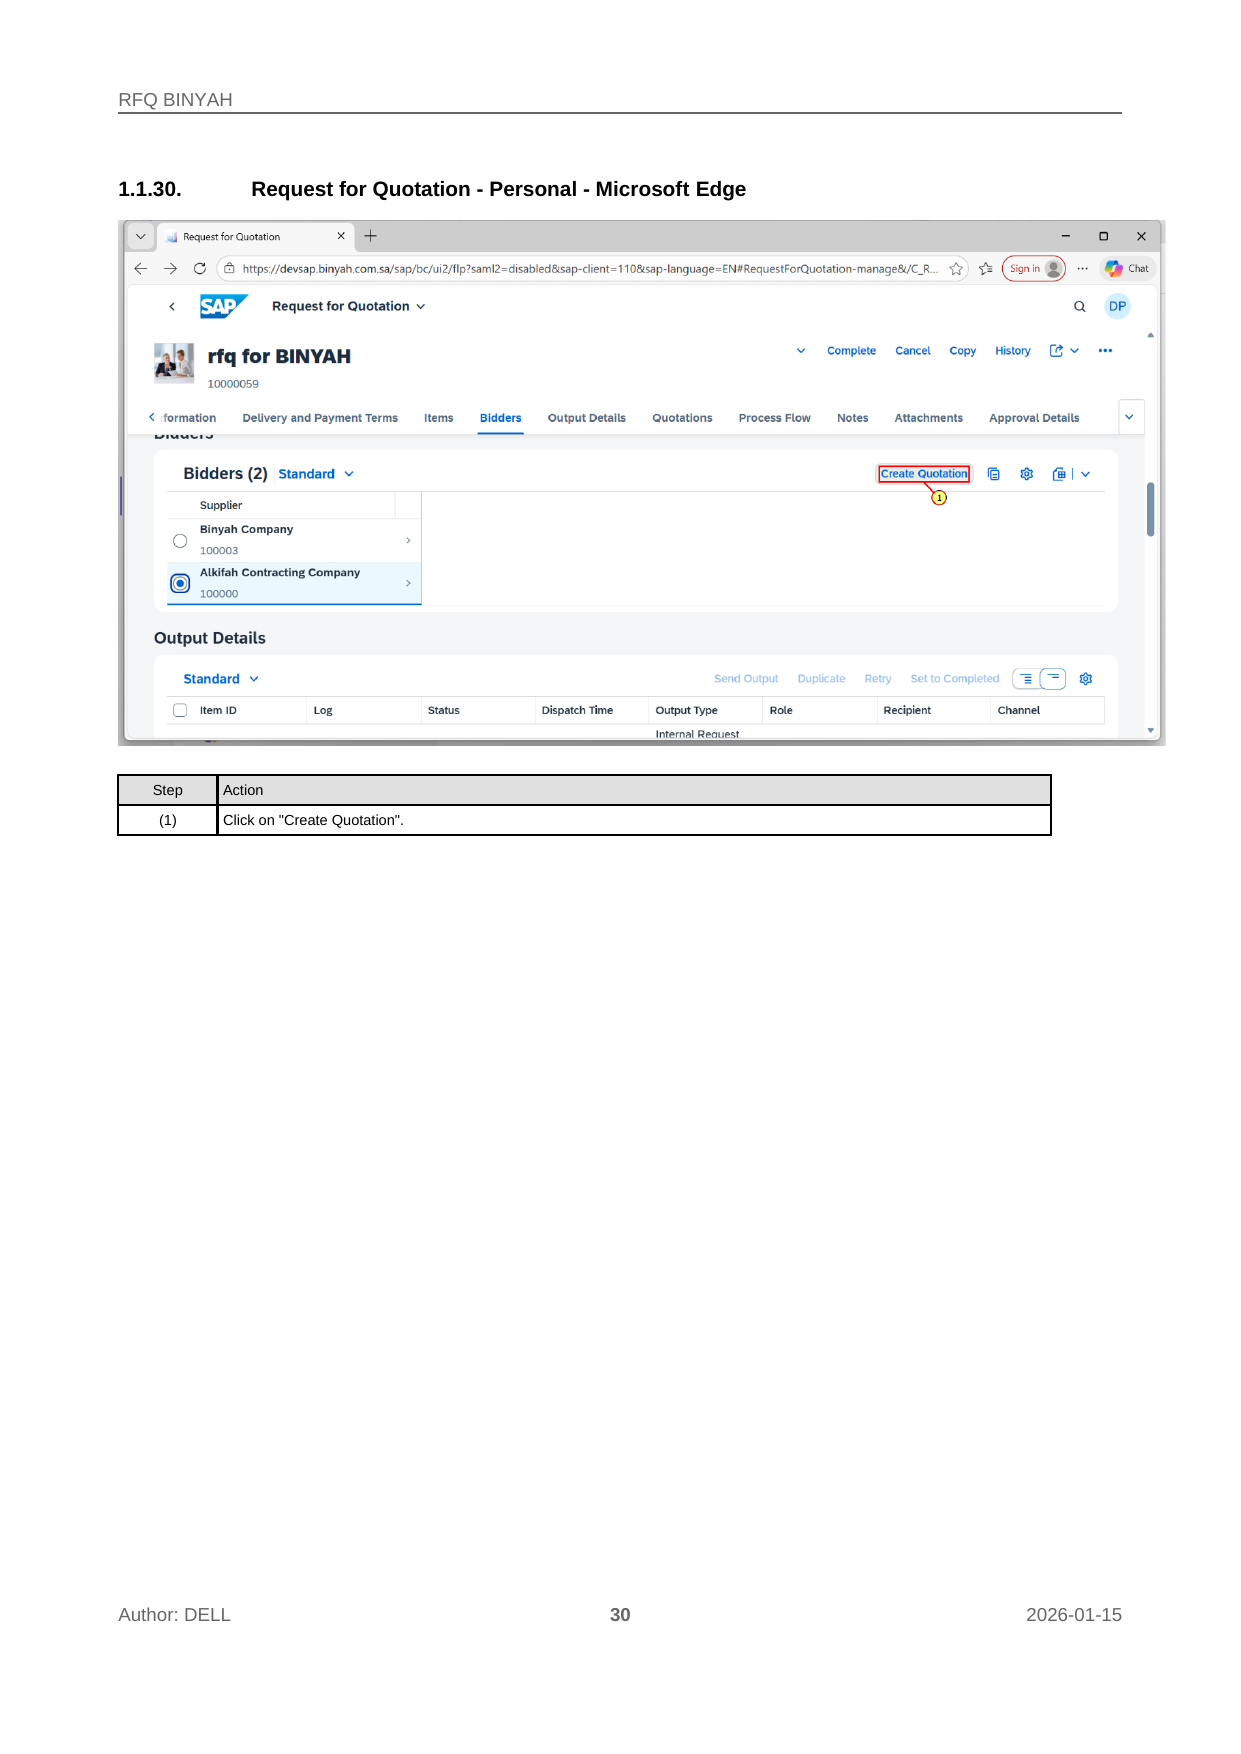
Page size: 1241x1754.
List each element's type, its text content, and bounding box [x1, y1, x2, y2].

table_cell (1) [119, 806, 216, 834]
table_header Step [119, 776, 216, 804]
text Request for Quotation - Personal - Microsoft​ Edge [118, 177, 1122, 201]
table_cell Click on "Create Quotation". [219, 806, 1050, 834]
table_header Action [219, 776, 1050, 804]
picture [118, 220, 1166, 746]
